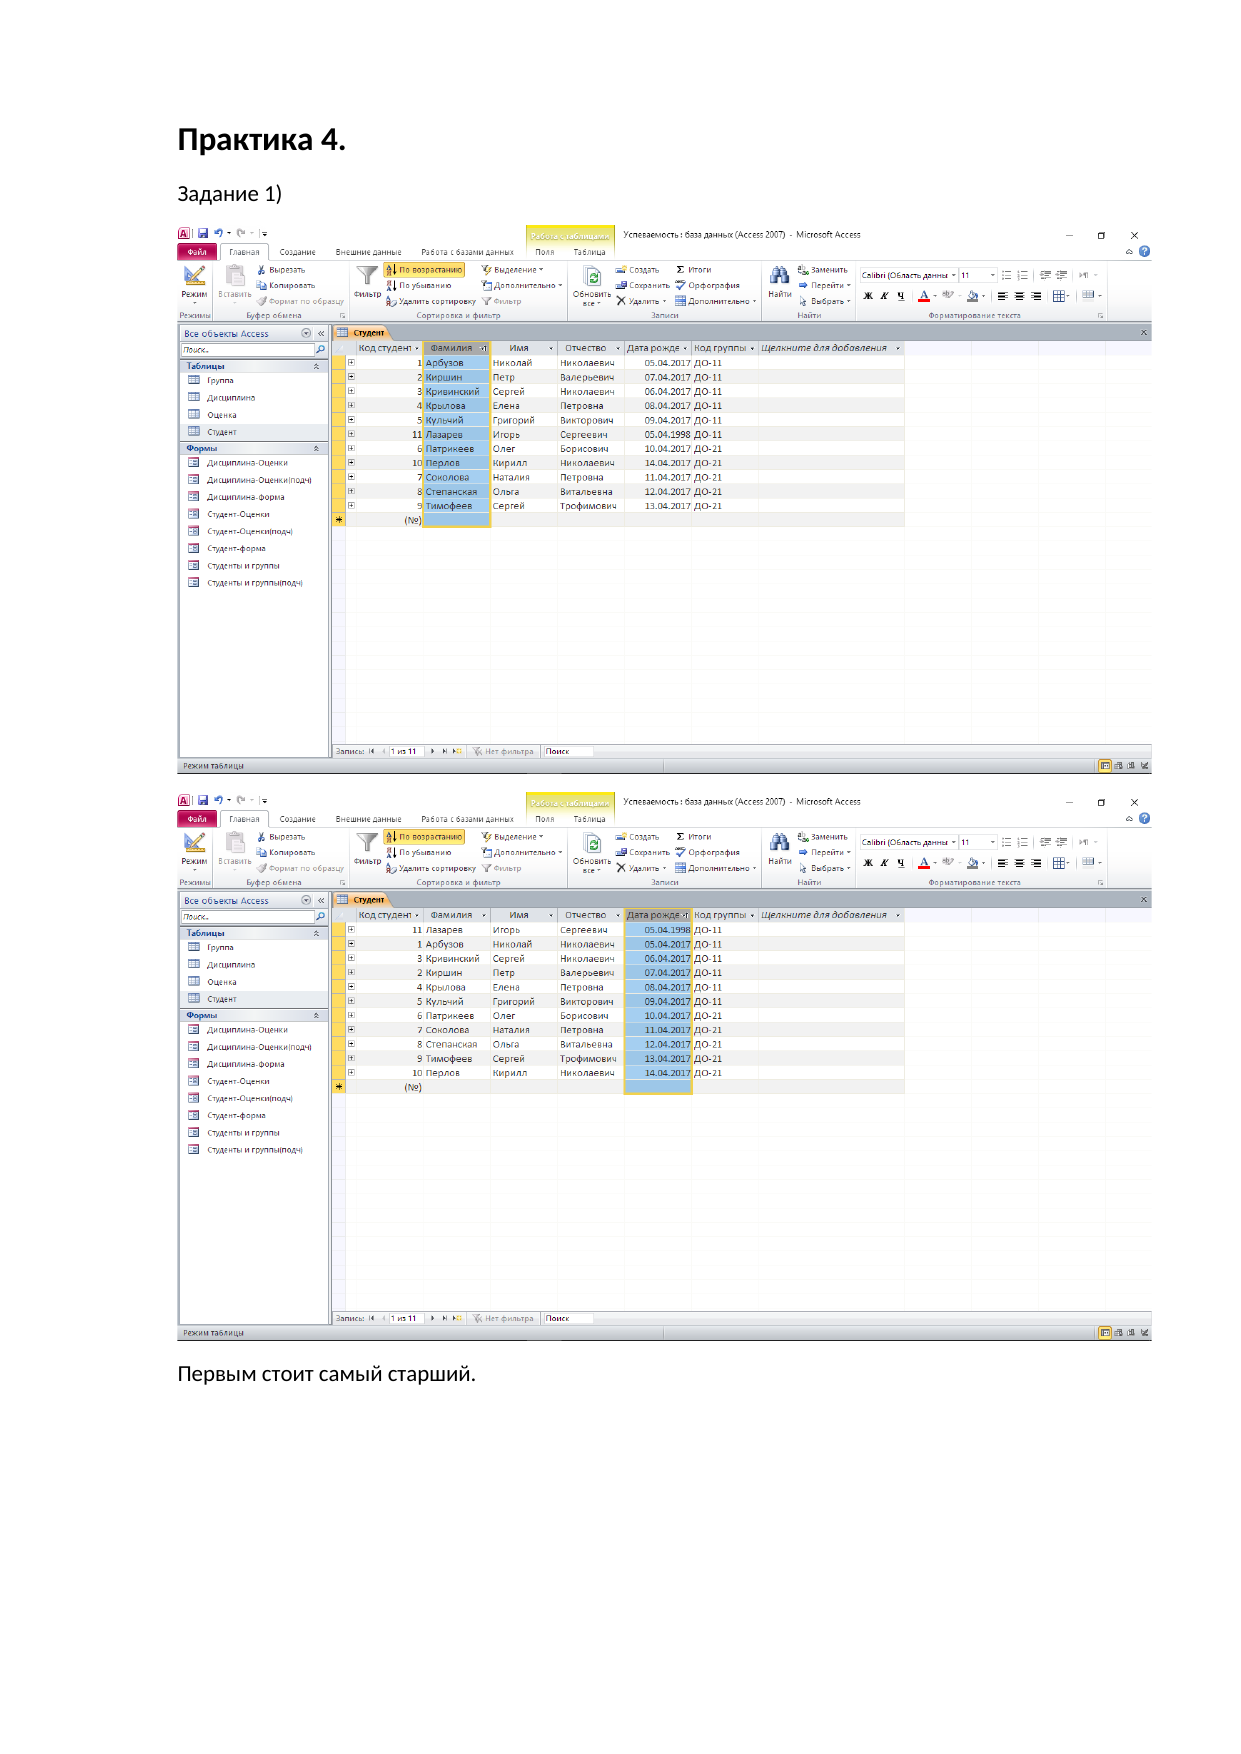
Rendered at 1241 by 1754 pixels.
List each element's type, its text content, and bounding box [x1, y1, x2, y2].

text Задание 1) [177, 179, 1152, 207]
text Практика 4. [177, 118, 1152, 159]
text Первым стоит самый старший. [177, 1359, 1152, 1387]
picture [177, 792, 1152, 1341]
picture [177, 225, 1152, 774]
